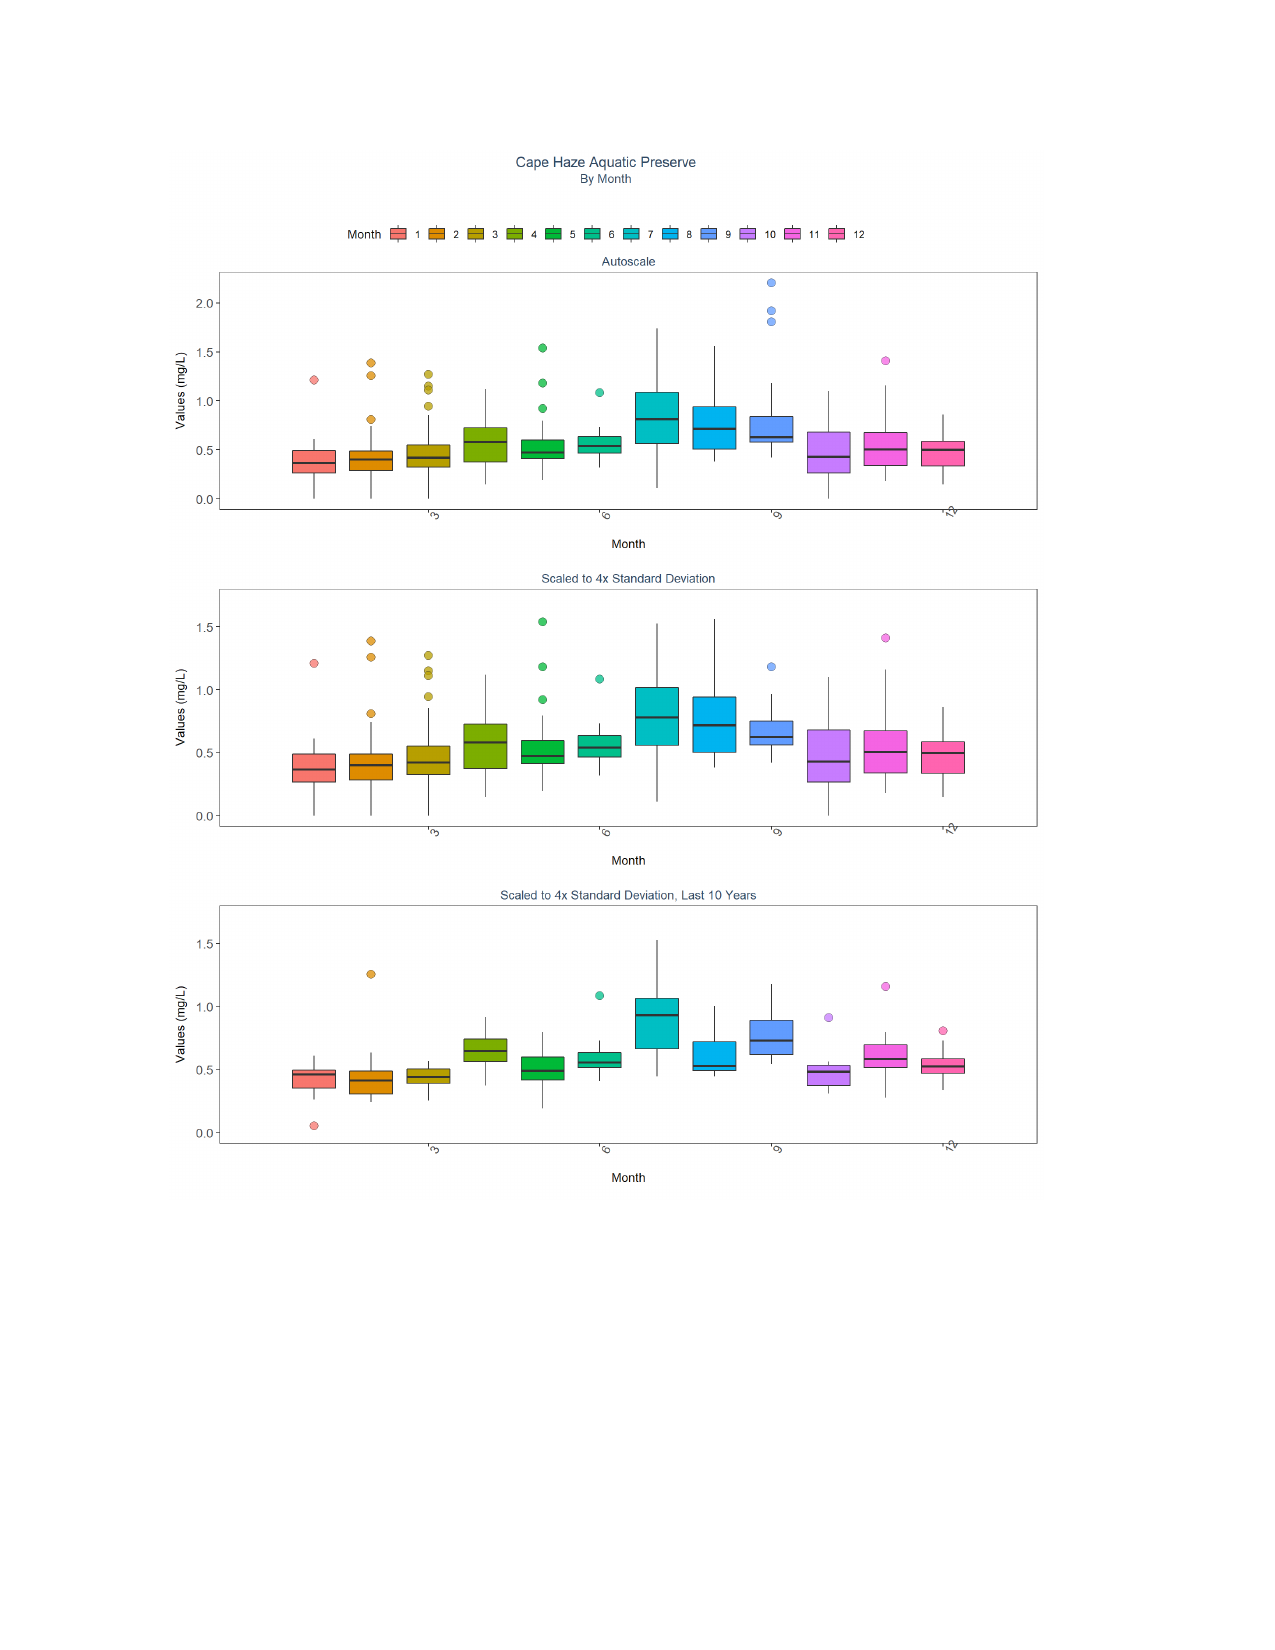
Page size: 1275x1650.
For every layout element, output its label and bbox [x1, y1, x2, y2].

picture [168, 150, 1044, 1200]
